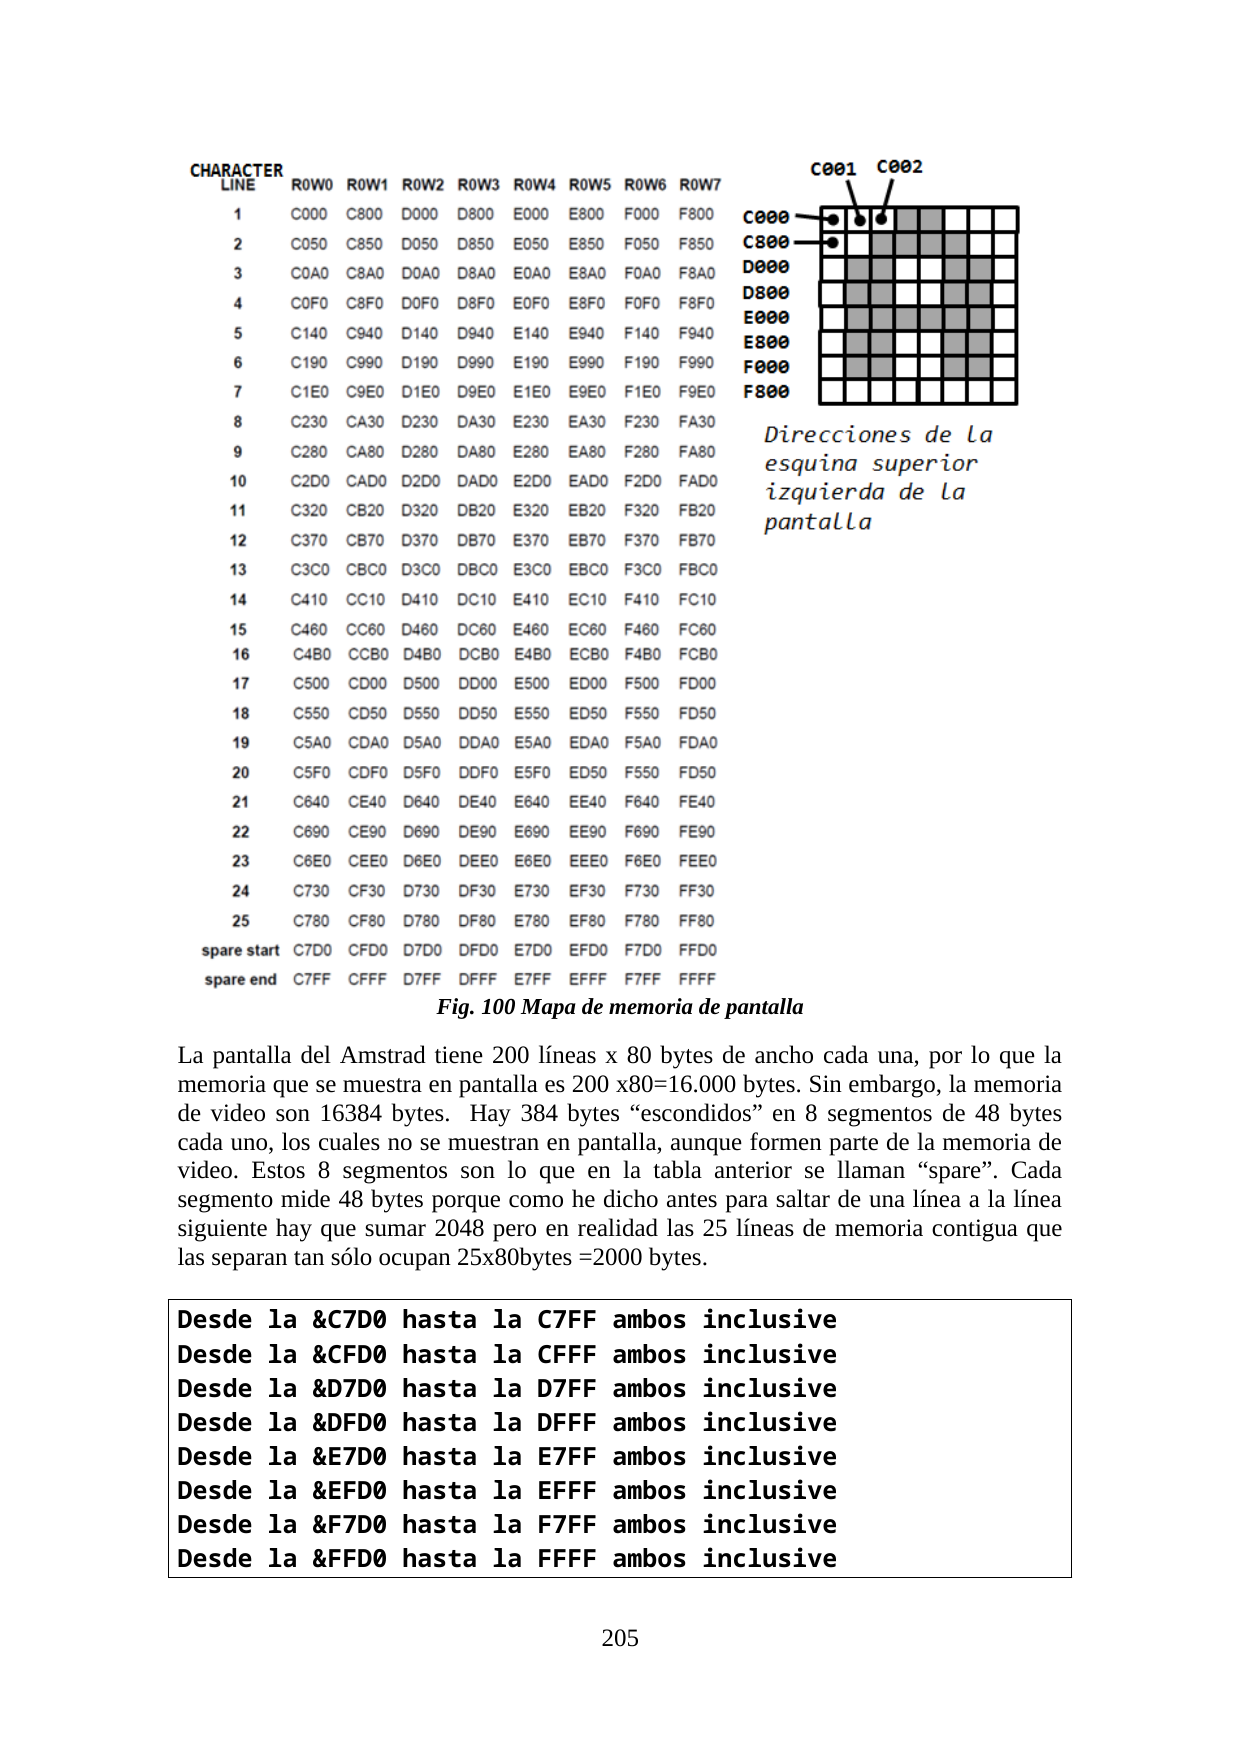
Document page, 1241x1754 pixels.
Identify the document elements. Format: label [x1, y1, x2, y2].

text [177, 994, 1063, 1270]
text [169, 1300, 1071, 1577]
picture [177, 147, 1063, 994]
